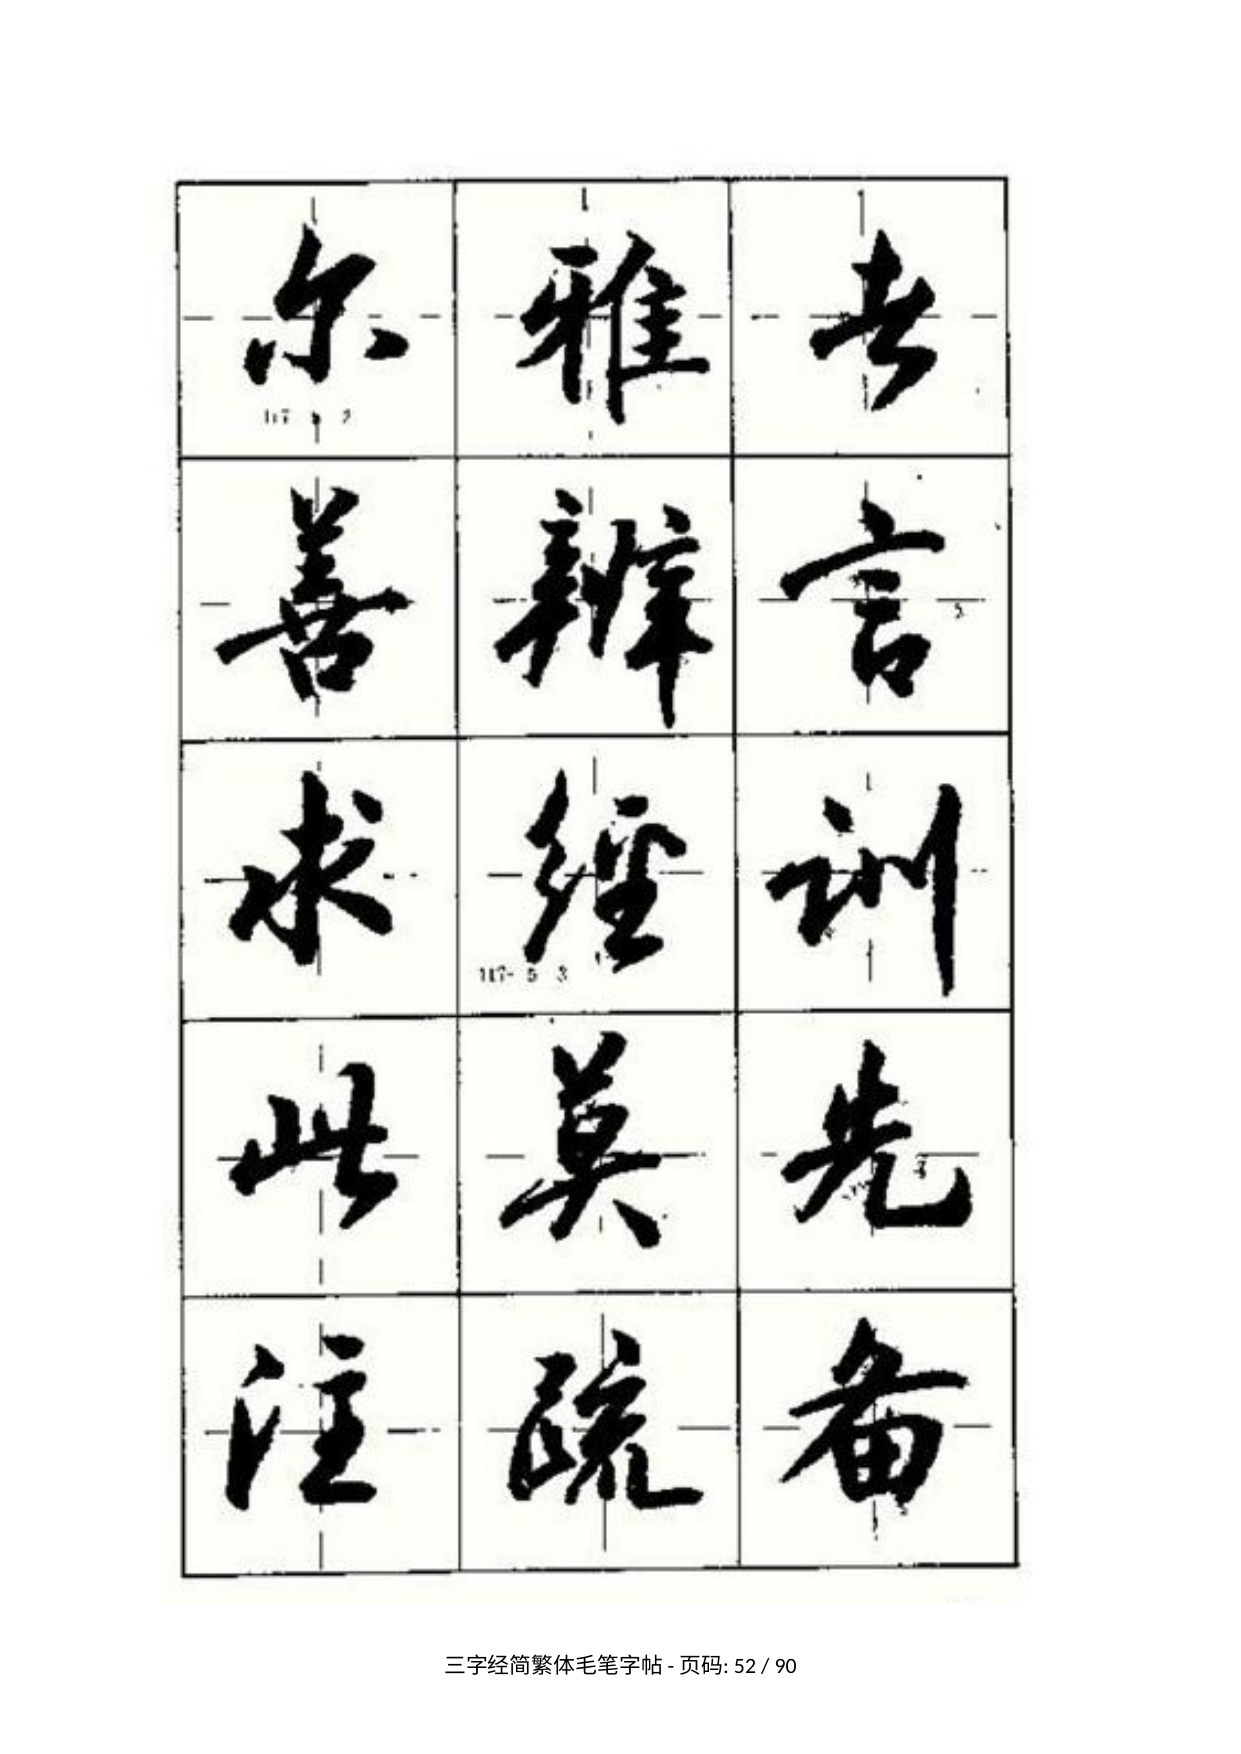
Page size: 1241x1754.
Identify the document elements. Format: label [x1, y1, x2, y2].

picture [150, 150, 1088, 1604]
